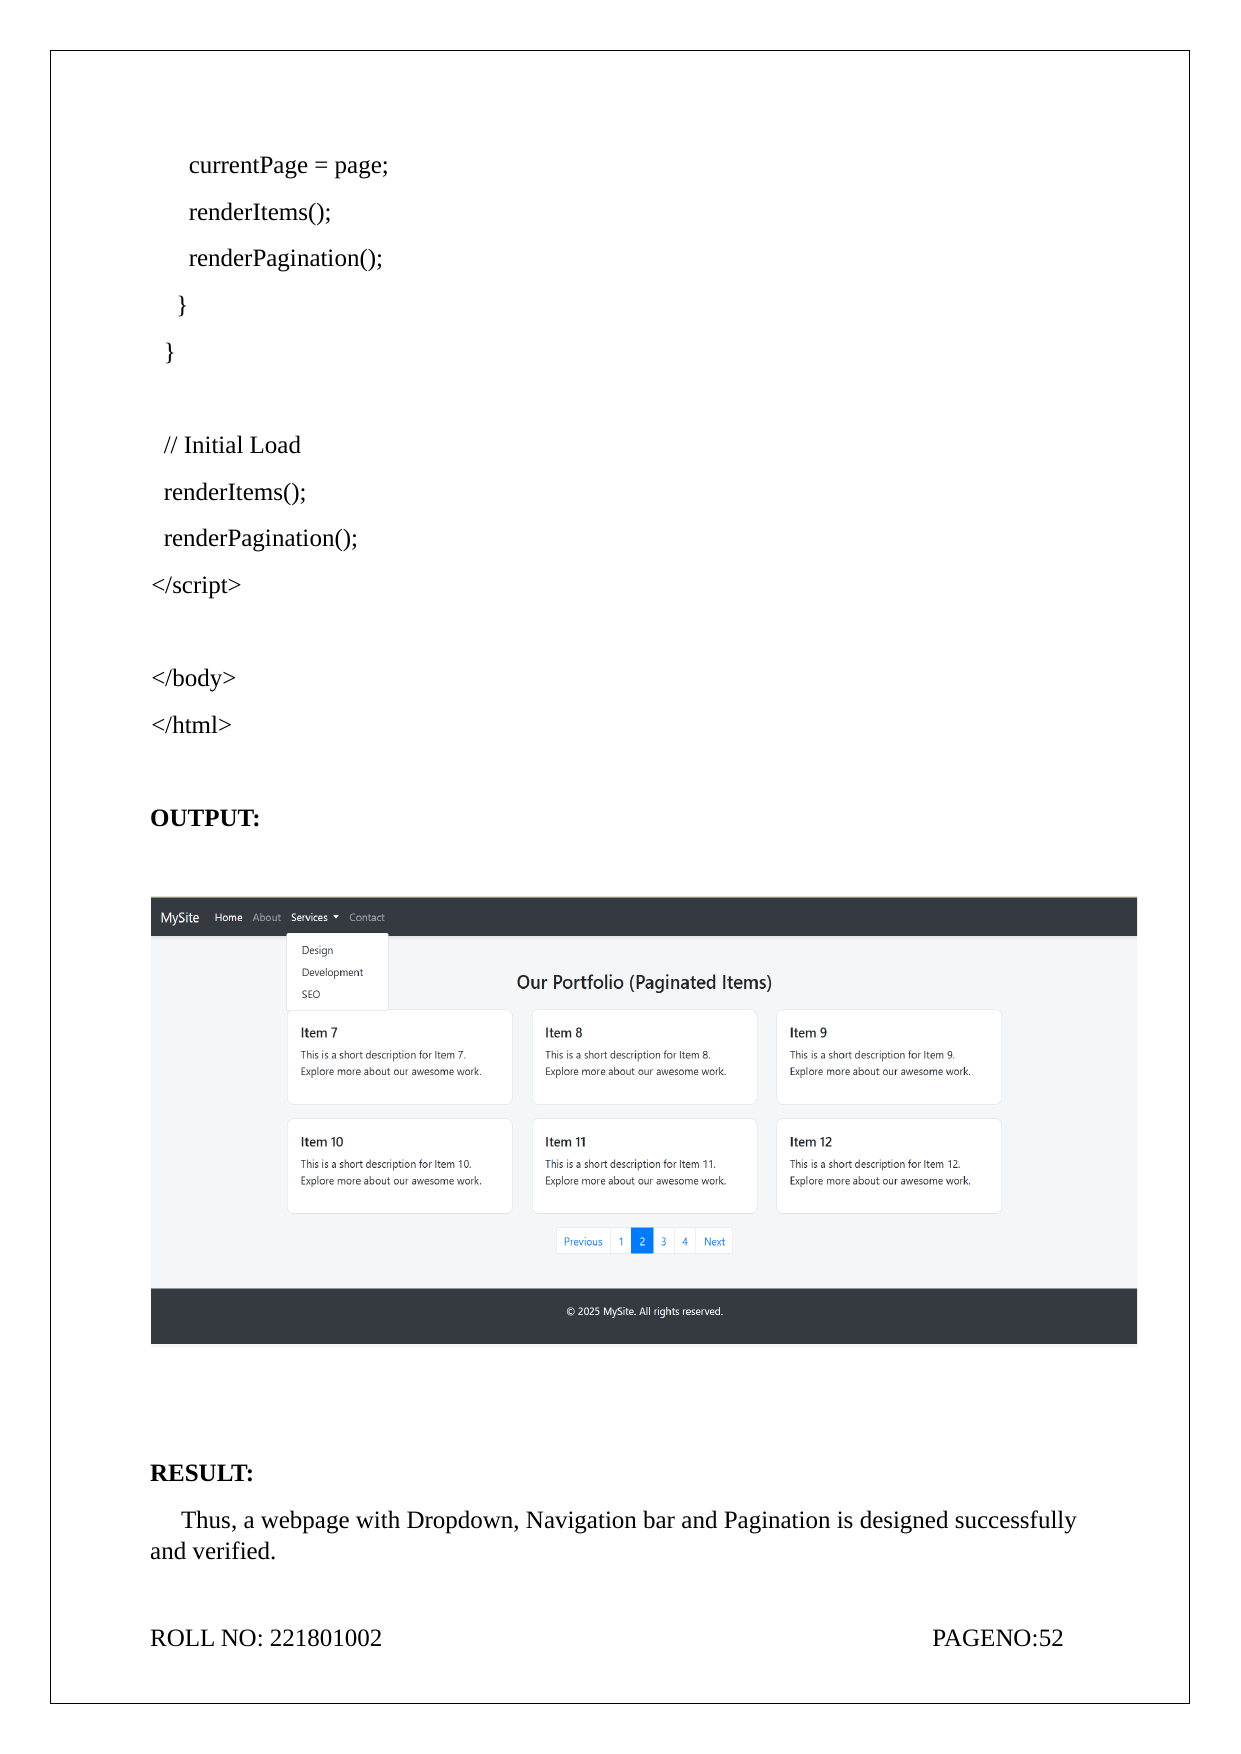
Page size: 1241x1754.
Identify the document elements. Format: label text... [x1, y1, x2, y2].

text // Initial Load [151, 430, 1090, 459]
text </html> [151, 710, 1090, 739]
text </script> [151, 570, 1090, 599]
text renderPagination(); [151, 243, 1090, 272]
text currentPage = page; [151, 150, 1090, 179]
text } [151, 337, 1090, 365]
text </body> [151, 663, 1090, 692]
text renderPagination(); [151, 523, 1090, 552]
text RESULT: [150, 1458, 1090, 1487]
text Thus, a webpage with Dropdown, Navigation bar and Pagination is designed successfully and verified. [150, 1505, 1090, 1565]
text OUTPUT: [150, 803, 1090, 832]
text } [151, 290, 1090, 319]
text renderItems(); [151, 477, 1090, 505]
picture [151, 896, 1138, 1347]
text renderItems(); [151, 197, 1090, 225]
